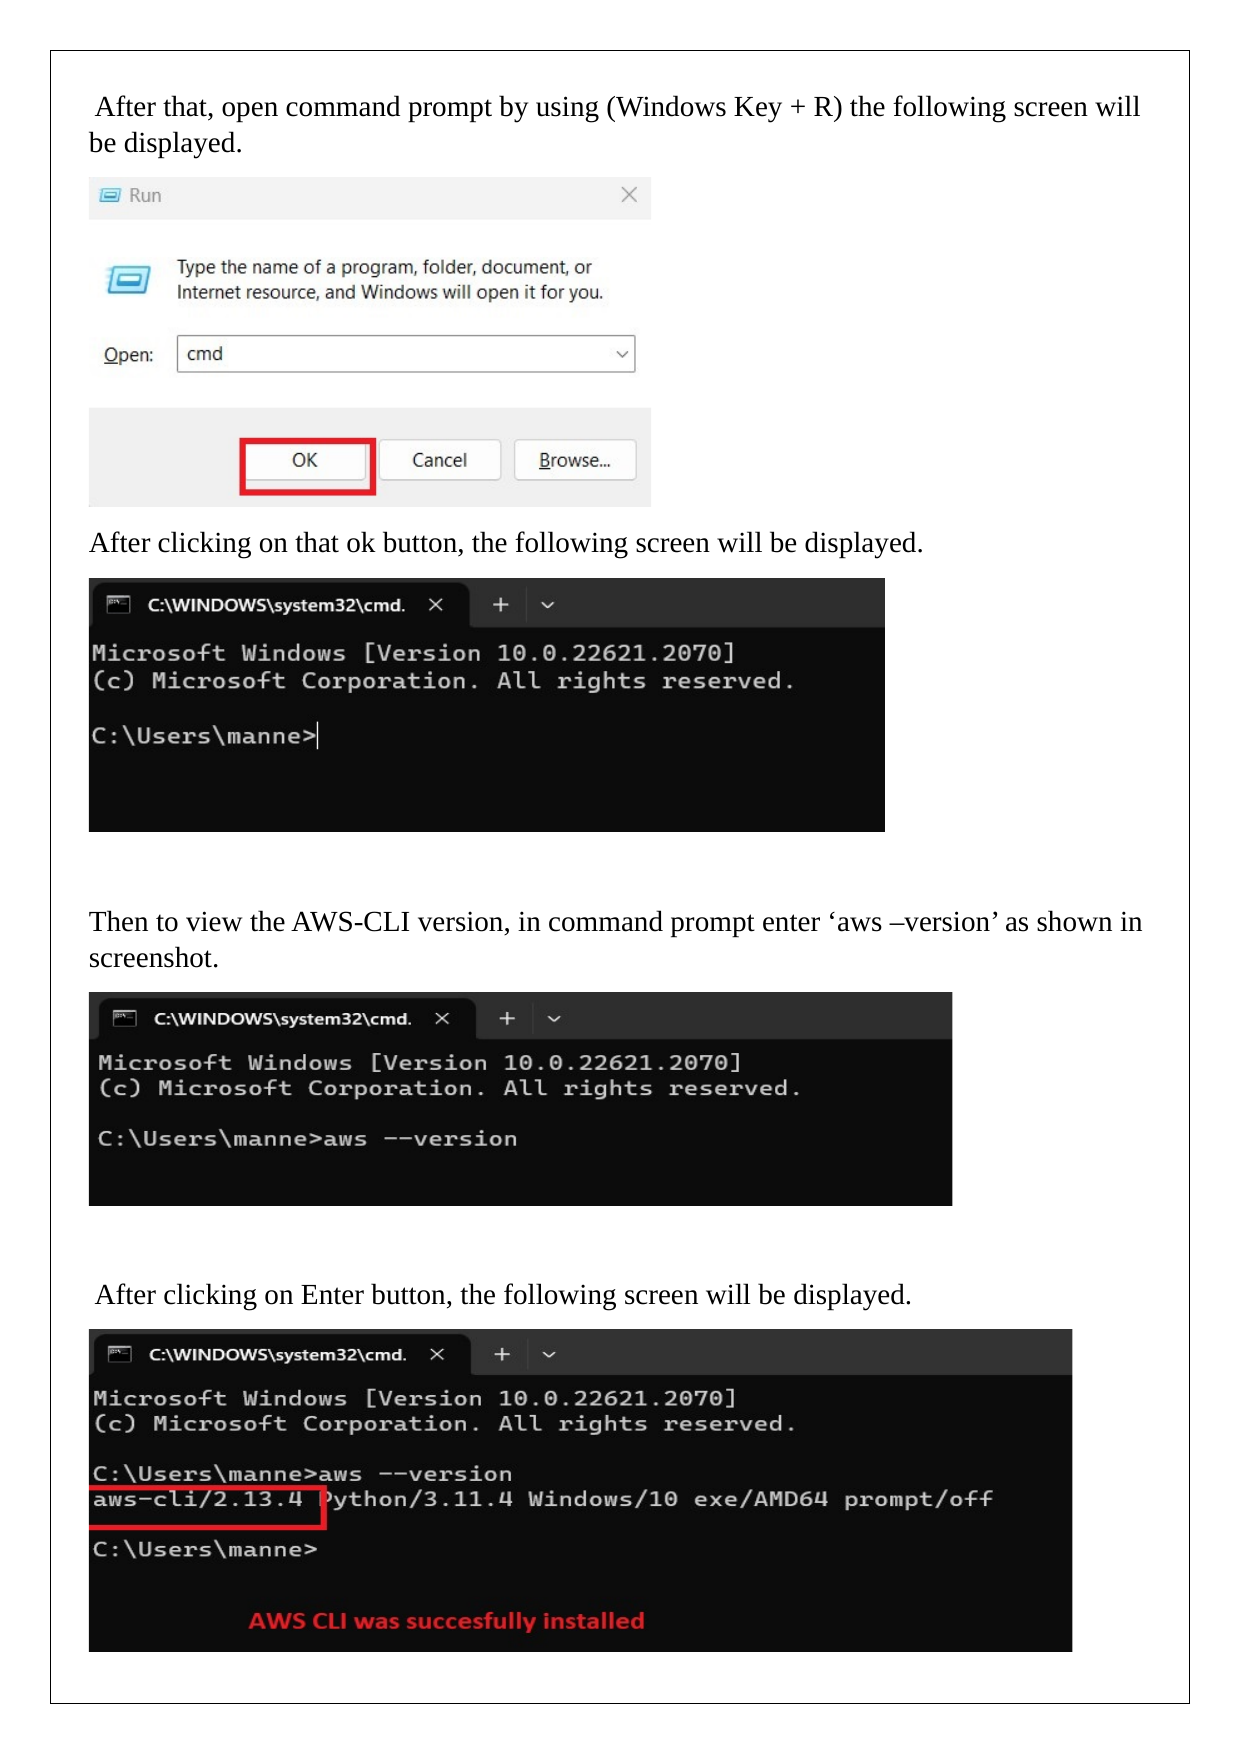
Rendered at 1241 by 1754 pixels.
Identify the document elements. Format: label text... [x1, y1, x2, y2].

picture [88, 177, 652, 507]
picture [88, 578, 885, 832]
text After that, open command prompt by using (Windows Key + R) the following screen will be displayed. [89, 89, 1167, 158]
picture [88, 992, 953, 1206]
picture [88, 1329, 1073, 1652]
text Then to view the AWS-CLI version, in command prompt enter ‘aws –version’ as shown in screenshot. [89, 904, 1167, 973]
text After clicking on that ok button, the following screen will be displayed. [89, 525, 1167, 559]
text After clicking on Enter button, the following screen will be displayed. [89, 1277, 1167, 1311]
